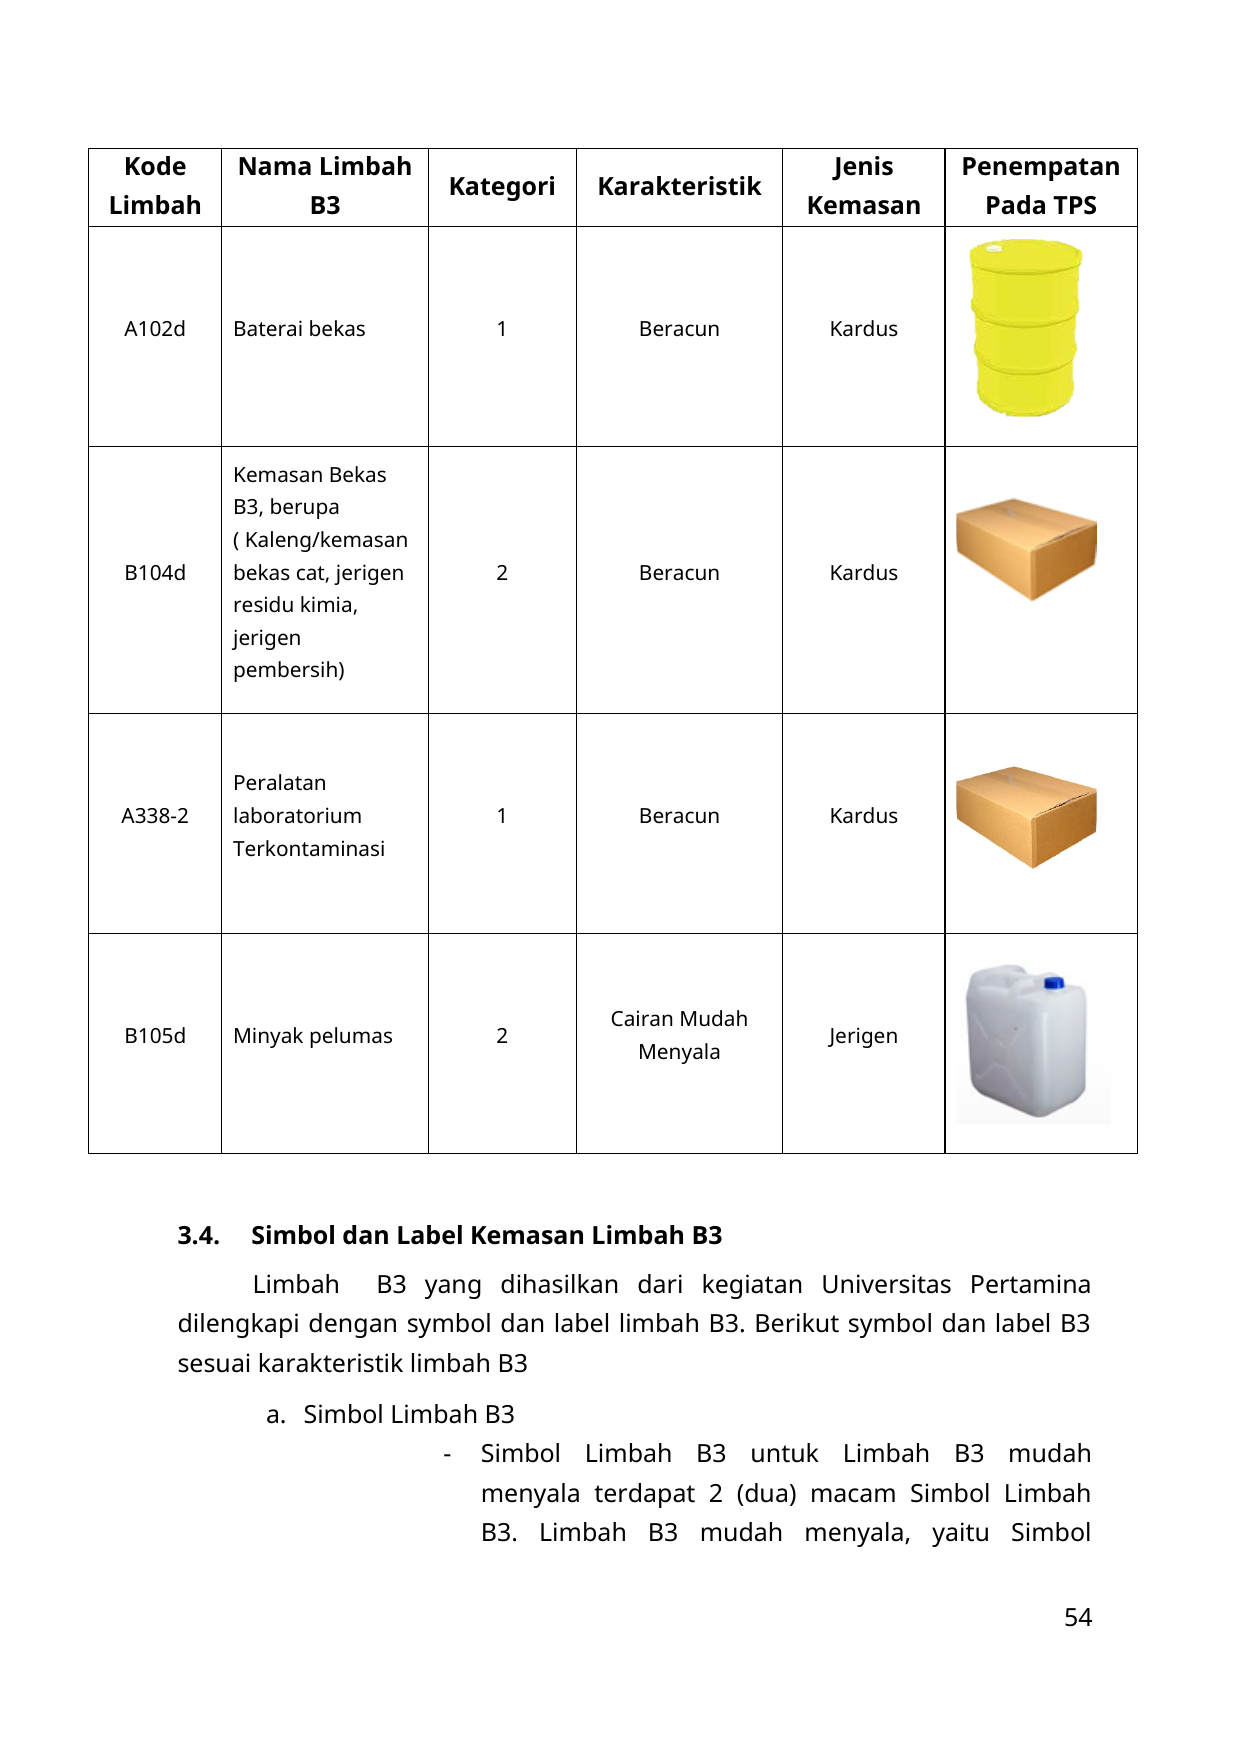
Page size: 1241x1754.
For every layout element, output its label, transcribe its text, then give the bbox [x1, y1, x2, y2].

picture [956, 239, 1097, 417]
table_header Kode Limbah [89, 149, 221, 226]
table_cell [946, 934, 1137, 1152]
table_cell 2 [429, 447, 576, 713]
table_cell Baterai bekas [222, 227, 428, 446]
table_cell Cairan Mudah Menyala [577, 934, 782, 1152]
table_cell 1 [429, 227, 576, 446]
table_cell Beracun [577, 227, 782, 446]
table_header Karakteristik [577, 149, 782, 226]
table_header Jenis Kemasan [783, 149, 944, 226]
table_cell [946, 227, 1137, 446]
table_cell A338-2 [89, 714, 221, 933]
picture [956, 459, 1097, 637]
table_cell [946, 447, 1137, 713]
text Limbah B3 yang dihasilkan dari kegiatan Universitas Pertamina dilengkapi dengan symbol dan label limbah B3. Berikut symbol dan label B3 sesuai karakteristik limbah B3 [177, 1267, 1092, 1379]
table_header Penempatan Pada TPS [946, 149, 1137, 226]
table_cell B104d [89, 447, 221, 713]
table_cell Minyak pelumas [222, 934, 428, 1152]
table_cell B105d [89, 934, 221, 1152]
list Simbol Limbah B3 [266, 1397, 1092, 1431]
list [443, 1436, 1092, 1548]
table_cell Jerigen [783, 934, 944, 1152]
table_cell A102d [89, 227, 221, 446]
table_cell Beracun [577, 714, 782, 933]
picture [956, 946, 1111, 1124]
table_header Nama Limbah B3 [222, 149, 428, 226]
table_cell Kardus [783, 714, 944, 933]
table_header Kategori [429, 149, 576, 226]
table_cell Kemasan Bekas B3, berupa ( Kaleng/kemasan bekas cat, jerigen residu kimia, jerigen pembersih) [222, 447, 428, 713]
picture [956, 726, 1097, 904]
table_cell 1 [429, 714, 576, 933]
table_cell Kardus [783, 447, 944, 713]
subtitle Simbol dan Label Kemasan Limbah B3 [177, 1218, 1092, 1252]
table_cell 2 [429, 934, 576, 1152]
table_cell Beracun [577, 447, 782, 713]
table_cell [946, 714, 1137, 933]
table_cell Peralatan laboratorium Terkontaminasi [222, 714, 428, 933]
table_cell Kardus [783, 227, 944, 446]
